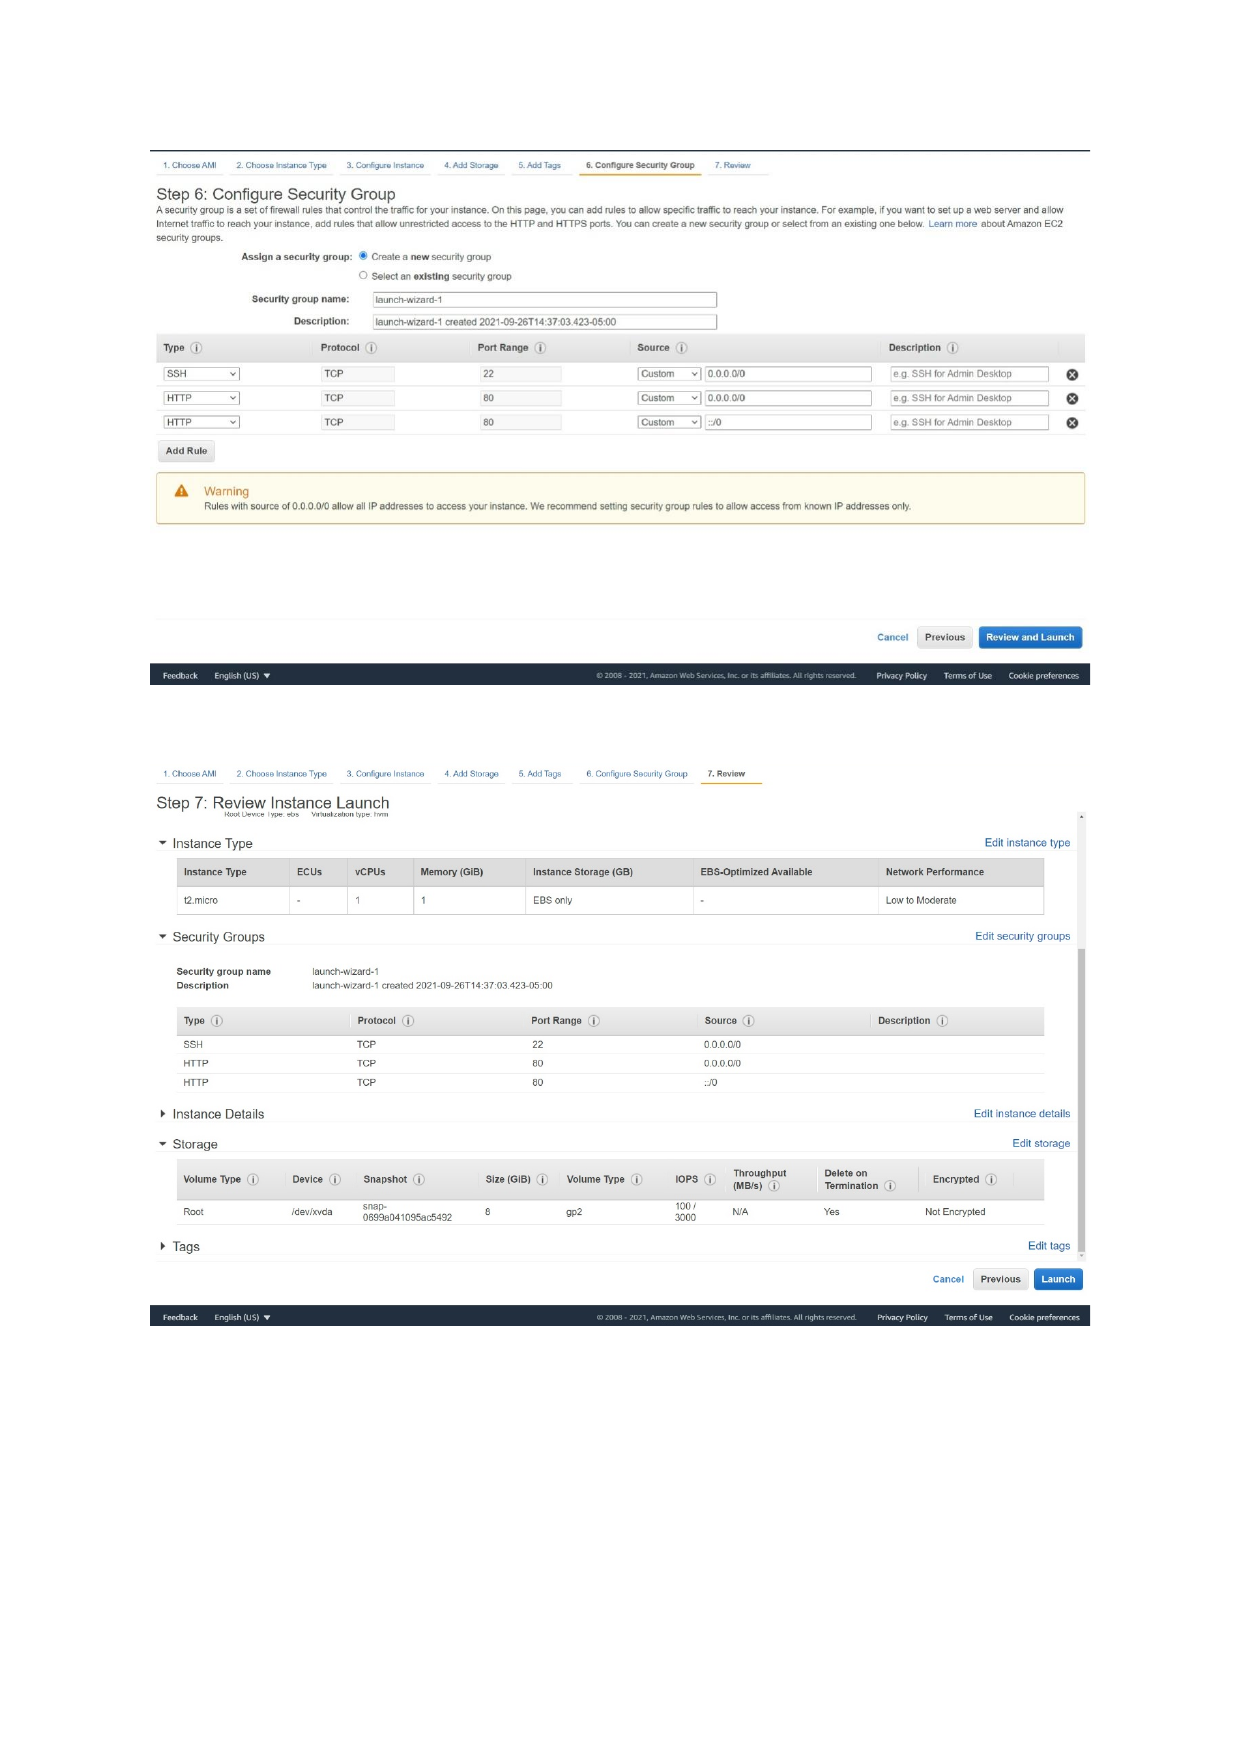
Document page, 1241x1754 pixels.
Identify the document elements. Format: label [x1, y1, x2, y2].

picture [150, 763, 1091, 1326]
picture [150, 150, 1091, 685]
